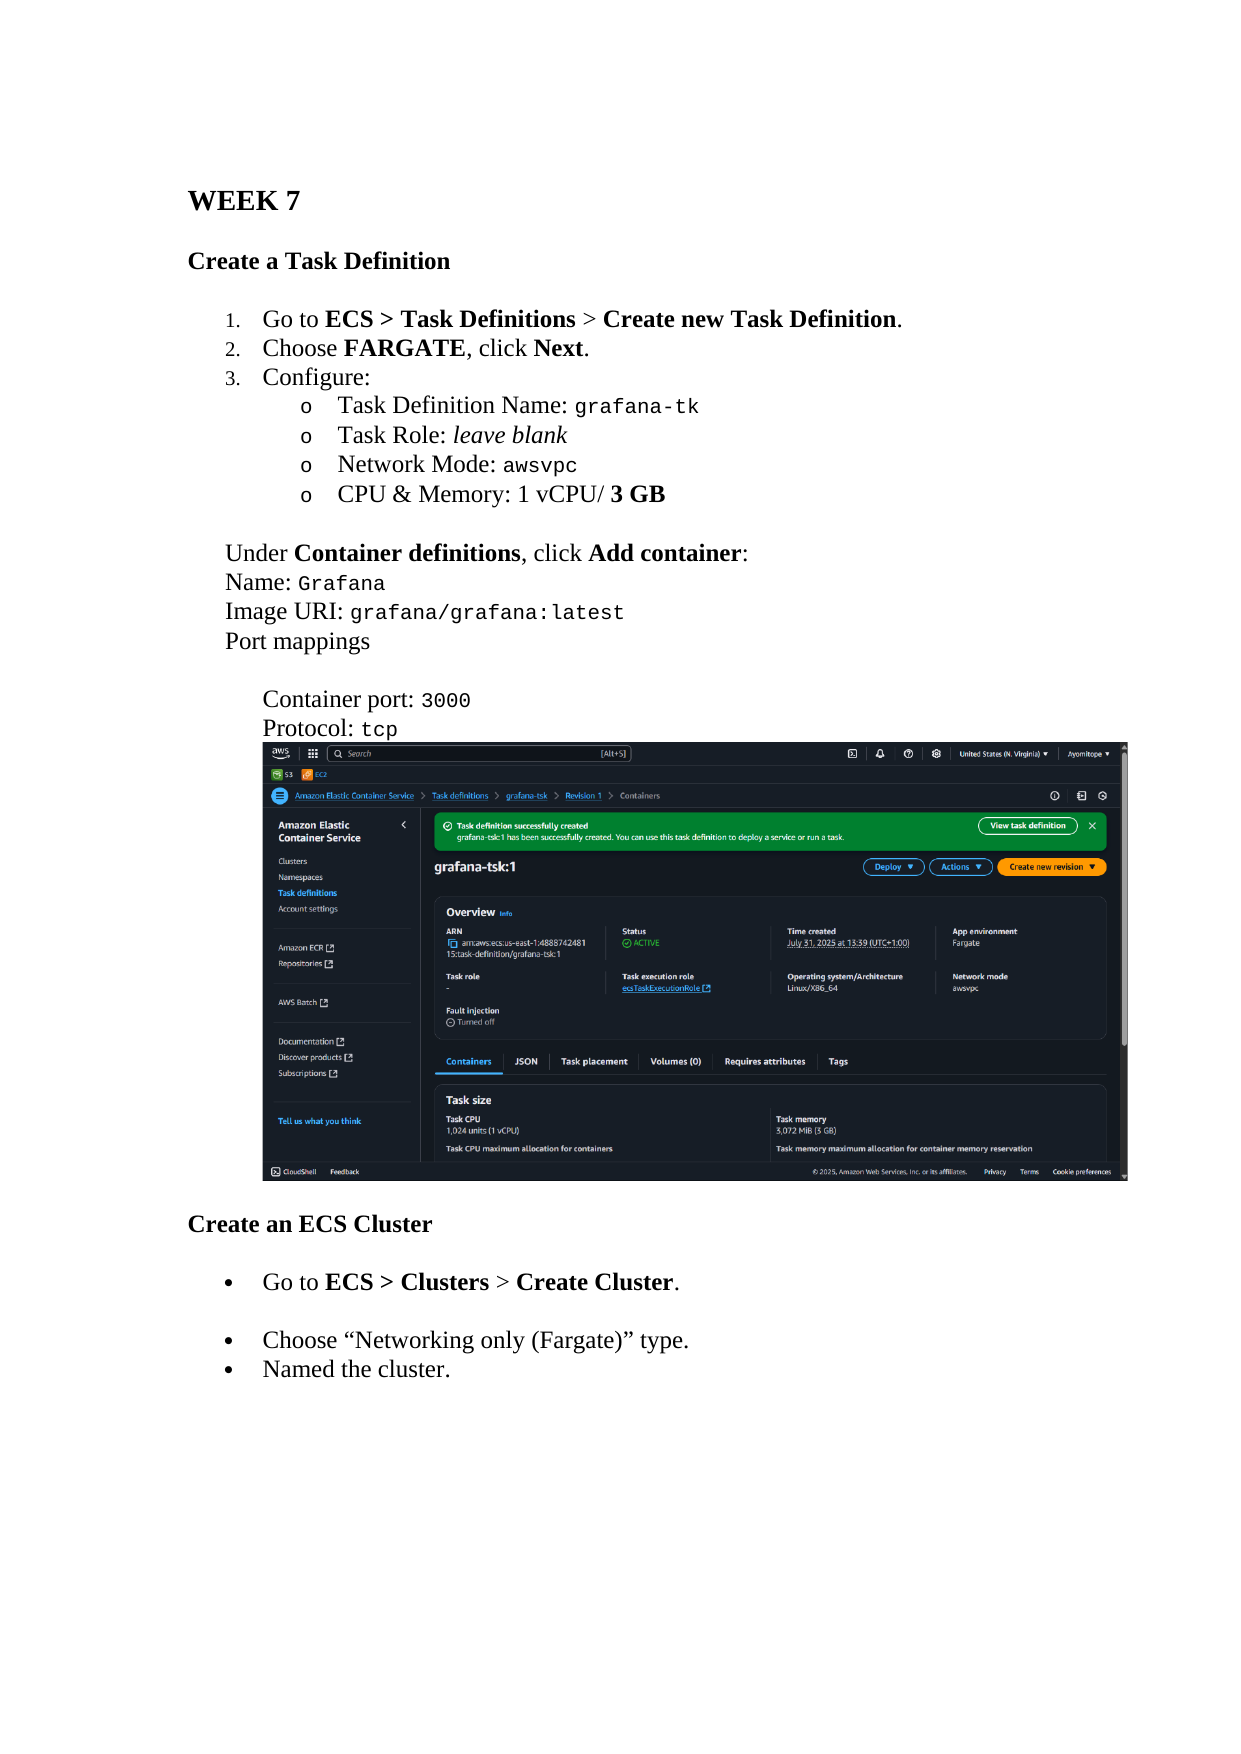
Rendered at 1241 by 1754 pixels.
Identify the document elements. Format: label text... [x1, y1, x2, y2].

list Choose FARGATE, click Next. [225, 333, 1053, 362]
picture [262, 742, 1128, 1181]
text WEEK 7 [187, 183, 1053, 217]
text Under Container definitions, click Add container: Name: Grafana Image URI: grafana/grafana:latest Port mappings [225, 538, 1053, 654]
list CPU & Memory: 1 vCPU/ 3 GB [300, 479, 1053, 509]
list Go to ECS > Task Definitions > Create new Task Definition. [225, 304, 1053, 333]
list Task Definition Name: grafana-tk [300, 390, 1053, 420]
list Task Role: leave blank [300, 420, 1053, 449]
list Named the cluster. [225, 1354, 1053, 1383]
list Network Mode: awsvpc [300, 449, 1053, 479]
text Create an ECS Cluster [187, 1209, 1053, 1238]
list Go to ECS > Clusters > Create Cluster. [225, 1267, 1053, 1296]
list Container port: 3000 Protocol: tcp [262, 684, 1053, 742]
list Choose “Networking only (Fargate)” type. [225, 1325, 1053, 1354]
text Create a Task Definition [187, 246, 1053, 275]
list Configure: [225, 362, 1053, 390]
